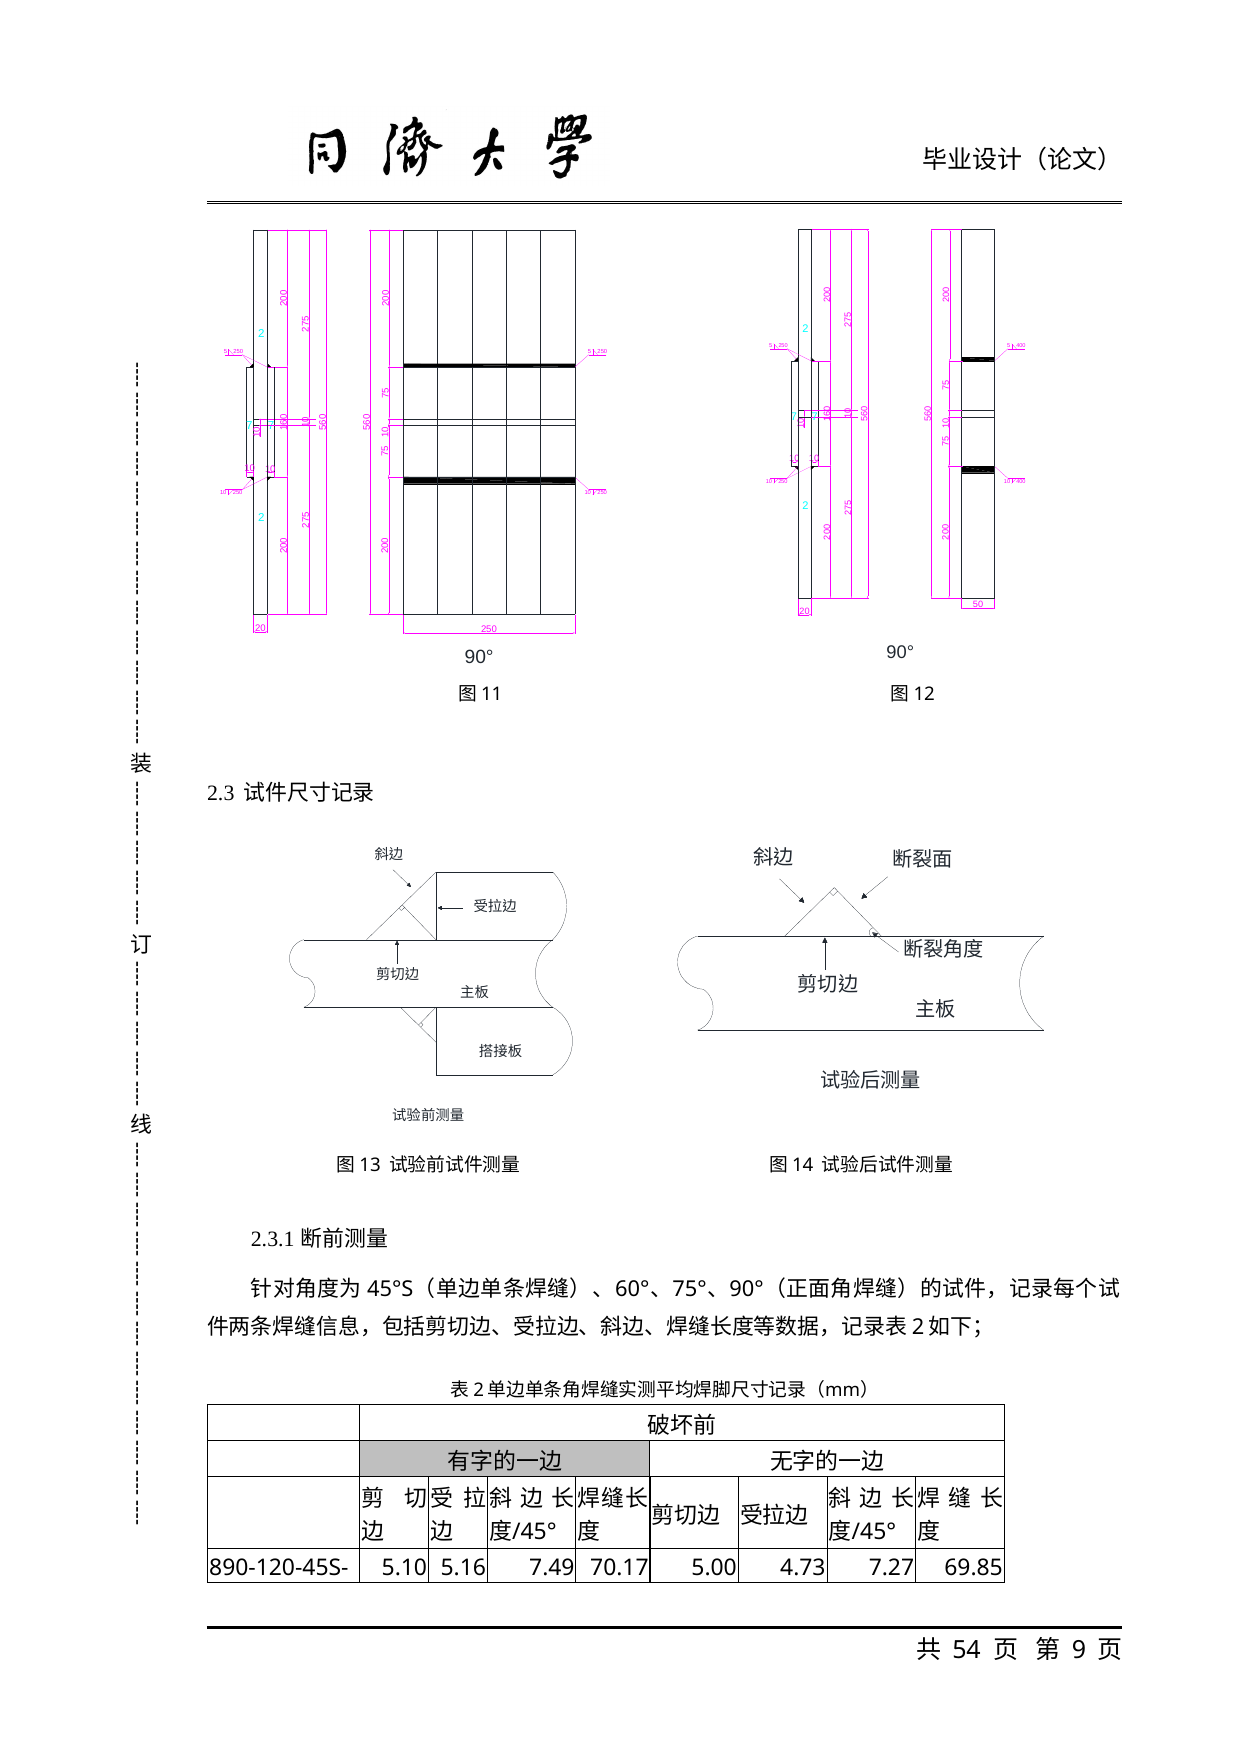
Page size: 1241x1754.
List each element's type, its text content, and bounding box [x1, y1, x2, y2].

table_cell 图 11 [207, 670, 753, 707]
table_cell 69.85 [916, 1549, 1004, 1582]
table_cell 受拉边 [739, 1477, 827, 1548]
table_cell 焊缝长度 [576, 1477, 649, 1548]
table_header 破坏前 [360, 1405, 1004, 1440]
table_cell 无字的一边 [650, 1441, 1004, 1476]
table_cell [208, 1441, 359, 1476]
subtitle 断前测量 [251, 1217, 1122, 1254]
table_cell 70.17 [576, 1549, 649, 1582]
table_cell 受拉边 [429, 1477, 487, 1548]
table_cell 4.73 [739, 1549, 827, 1582]
table_cell 图 14 试验后试件测量 [650, 1141, 1072, 1179]
table_header [207, 846, 650, 1141]
table_cell 5.16 [429, 1549, 487, 1582]
subtitle 试件尺寸记录 [207, 770, 1122, 808]
table_cell 7.27 [828, 1549, 915, 1582]
table_cell 斜边长度/45° [828, 1477, 915, 1548]
table_cell 剪切边 [360, 1477, 428, 1548]
picture [287, 106, 610, 186]
table_cell 890-120-45S-1 [208, 1549, 359, 1582]
table_header [207, 228, 753, 670]
table_cell 图 13 试验前试件测量 [207, 1141, 650, 1179]
table_cell 斜边长度/45° [488, 1477, 575, 1548]
table_cell 有字的一边 [360, 1441, 649, 1476]
table_cell 7.49 [488, 1549, 575, 1582]
table_header [650, 846, 1072, 1141]
table_cell 图 12 [753, 670, 1072, 707]
table_header [208, 1405, 359, 1440]
text 针对角度为45°S（单边单条焊缝）、60°、75°、90°（正面角焊缝）的试件，记录每个试件两条焊缝信息，包括剪切边、受拉边、斜边、焊缝长度等数据，记录表 2如下； [207, 1267, 1122, 1342]
text 表 2单边单条角焊缝实测平均焊脚尺寸记录（mm） [207, 1367, 1122, 1404]
table_cell 5.00 [651, 1549, 738, 1582]
table_cell [208, 1477, 359, 1548]
table_cell 5.10 [360, 1549, 428, 1582]
table_cell 焊缝长度 [916, 1477, 1004, 1548]
table_cell 剪切边 [651, 1477, 738, 1548]
table_header [753, 228, 1072, 670]
